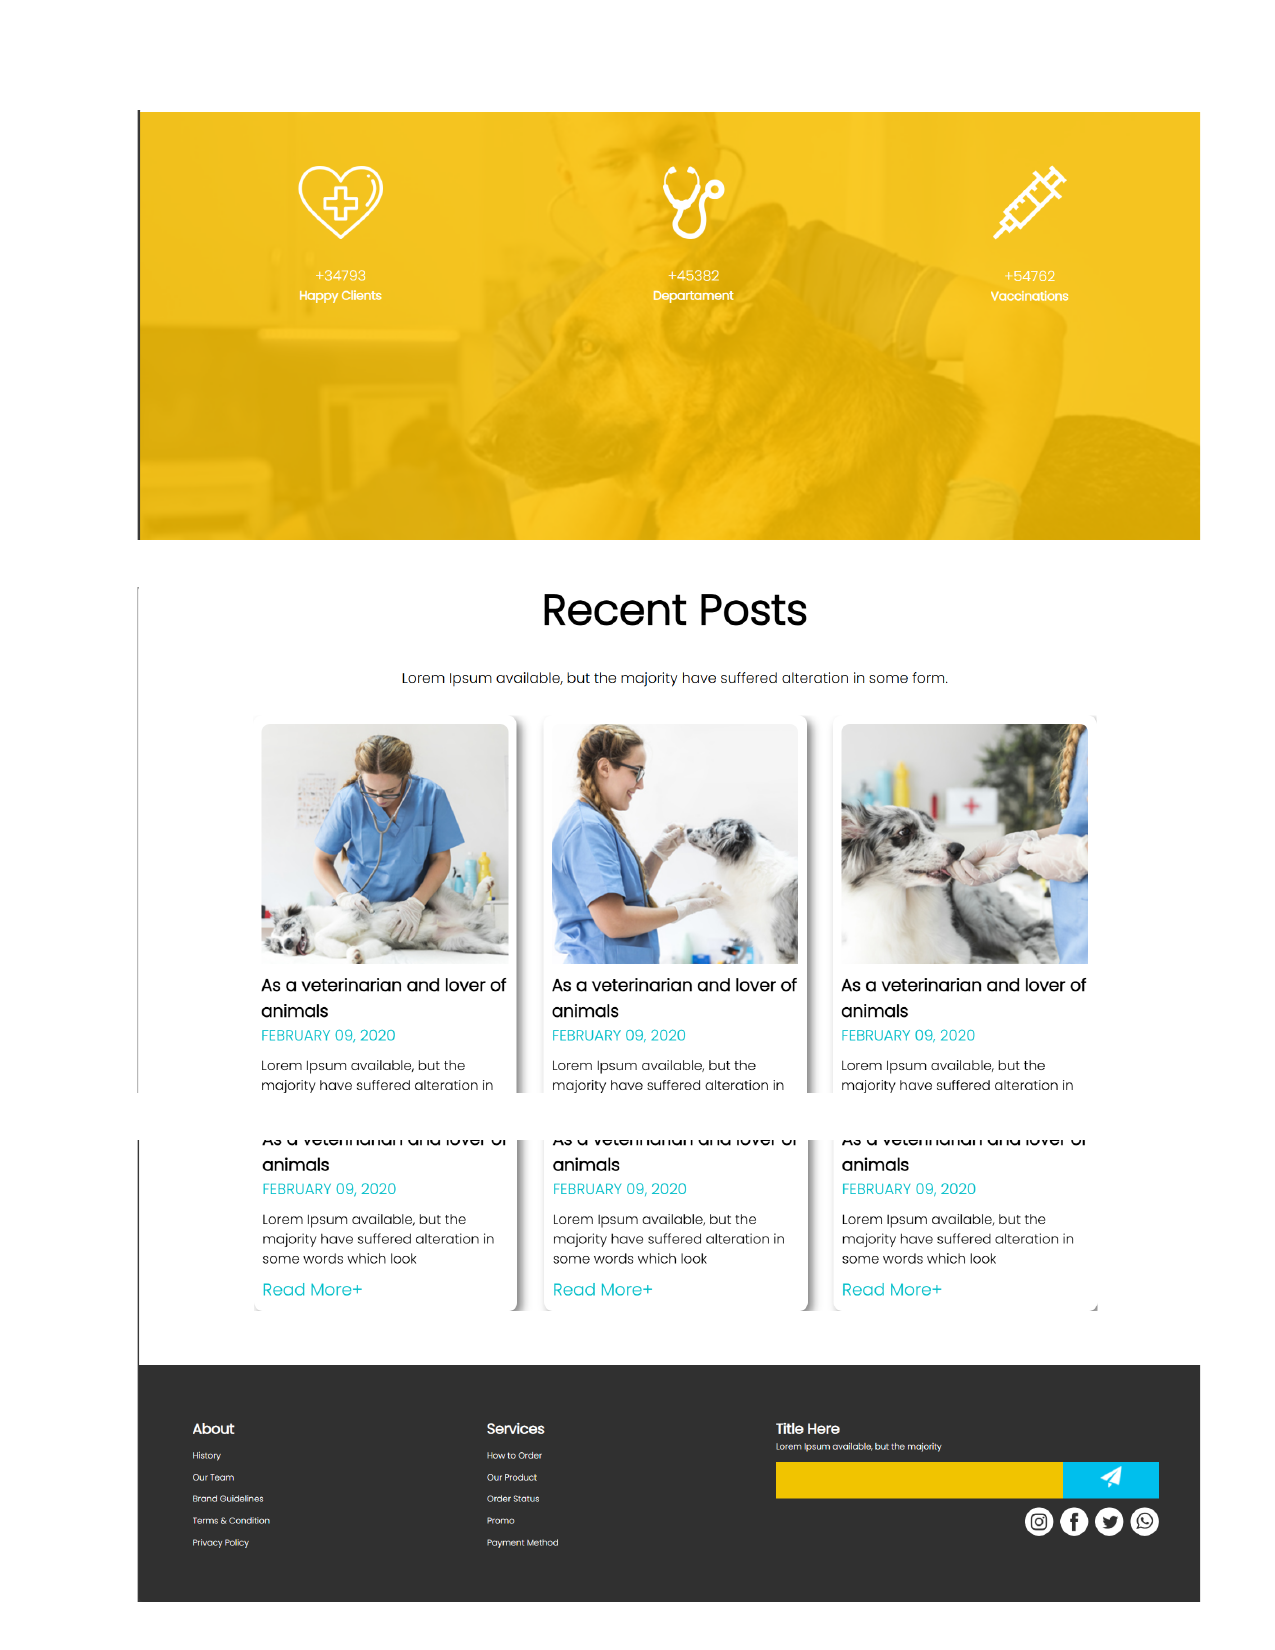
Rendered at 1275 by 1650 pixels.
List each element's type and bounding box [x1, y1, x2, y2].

picture [137, 110, 1200, 540]
picture [137, 1140, 1200, 1602]
picture [137, 587, 1200, 1093]
